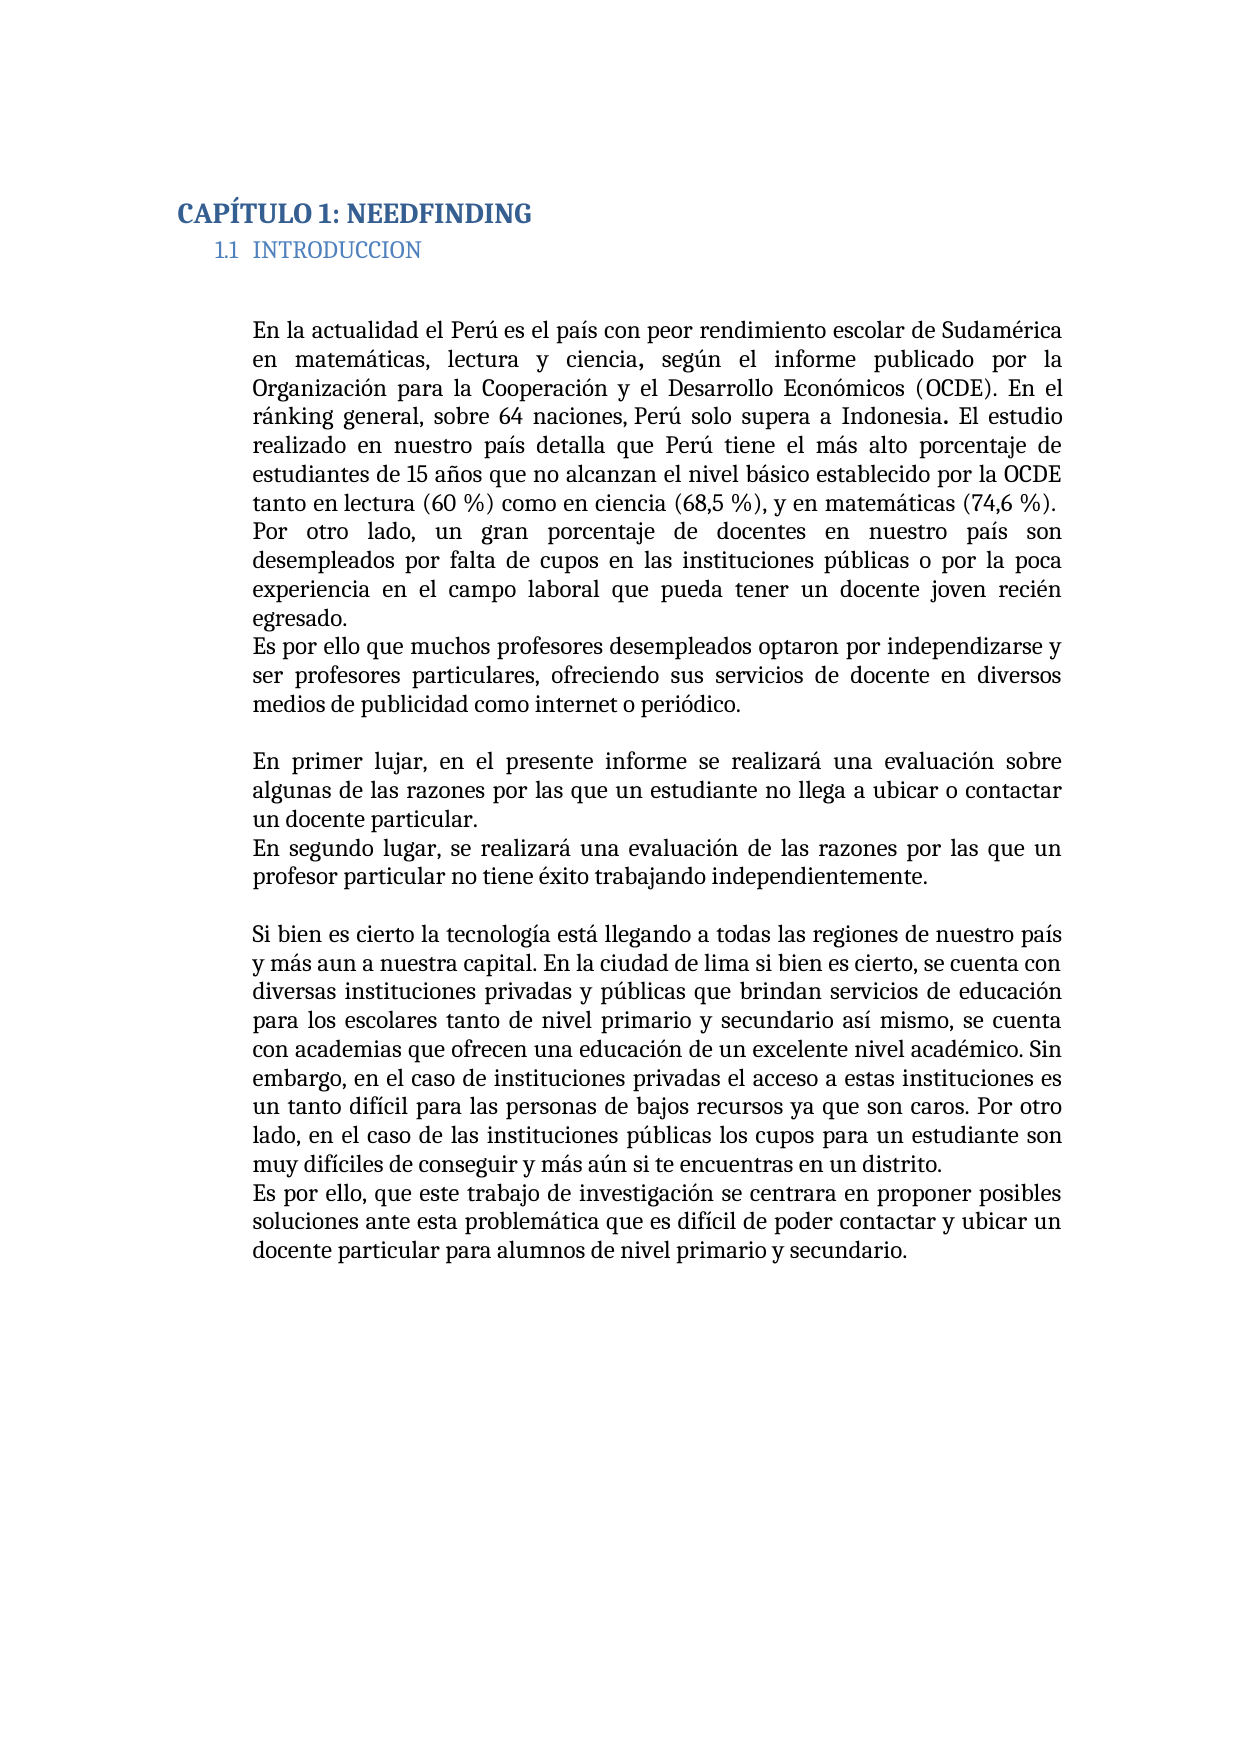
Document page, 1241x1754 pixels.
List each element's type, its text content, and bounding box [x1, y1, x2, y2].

list Es por ello, que este trabajo de investigación se centrara en proponer posibles soluciones ante esta problemática que es difícil de poder contactar y ubicar un docente particular para alumnos de nivel primario y secundario. [252, 1178, 1063, 1265]
list INTRODUCCION [215, 236, 1063, 265]
list Es por ello que muchos profesores desempleados optaron por independizarse y ser profesores particulares, ofreciendo sus servicios de docente en diversos medios de publicidad como internet o periódico. [252, 632, 1063, 718]
subtitle CAPÍTULO 1: NEEDFINDING [177, 198, 1063, 231]
list En primer lujar, en el presente informe se realizará una evaluación sobre algunas de las razones por las que un estudiante no llega a ubicar o contactar un docente particular. [252, 747, 1063, 833]
list Si bien es cierto la tecnología está llegando a todas las regiones de nuestro país y más aun a nuestra capital. En la ciudad de lima si bien es cierto, se cuenta con diversas instituciones privadas y públicas que brindan servicios de educación para los escolares tanto de nivel primario y secundario así mismo, se cuenta con academias que ofrecen una educación de un excelente nivel académico. Sin embargo, en el caso de instituciones privadas el acceso a estas instituciones es un tanto difícil para las personas de bajos recursos ya que son caros. Por otro lado, en el caso de las instituciones públicas los cupos para un estudiante son muy difíciles de conseguir y más aún si te encuentras en un distrito. [252, 920, 1063, 1178]
list En segundo lugar, se realizará una evaluación de las razones por las que un profesor particular no tiene éxito trabajando independientemente. [252, 833, 1063, 891]
list En la actualidad el Perú es el país con peor rendimiento escolar de Sudamérica en matemáticas, lectura y ciencia, según el informe publicado por la Organización para la Cooperación y el Desarrollo Económicos (OCDE). En el ránking general, sobre 64 naciones, Perú solo supera a Indonesia. El estudio realizado en nuestro país detalla que Perú tiene el más alto porcentaje de estudiantes de 15 años que no alcanzan el nivel básico establecido por la OCDE tanto en lectura (60 %) como en ciencia (68,5 %), y en matemáticas (74,6 %). Por otro lado, un gran porcentaje de docentes en nuestro país son desempleados por falta de cupos en las instituciones públicas o por la poca experiencia en el campo laboral que pueda tener un docente joven recién egresado. [252, 316, 1063, 632]
